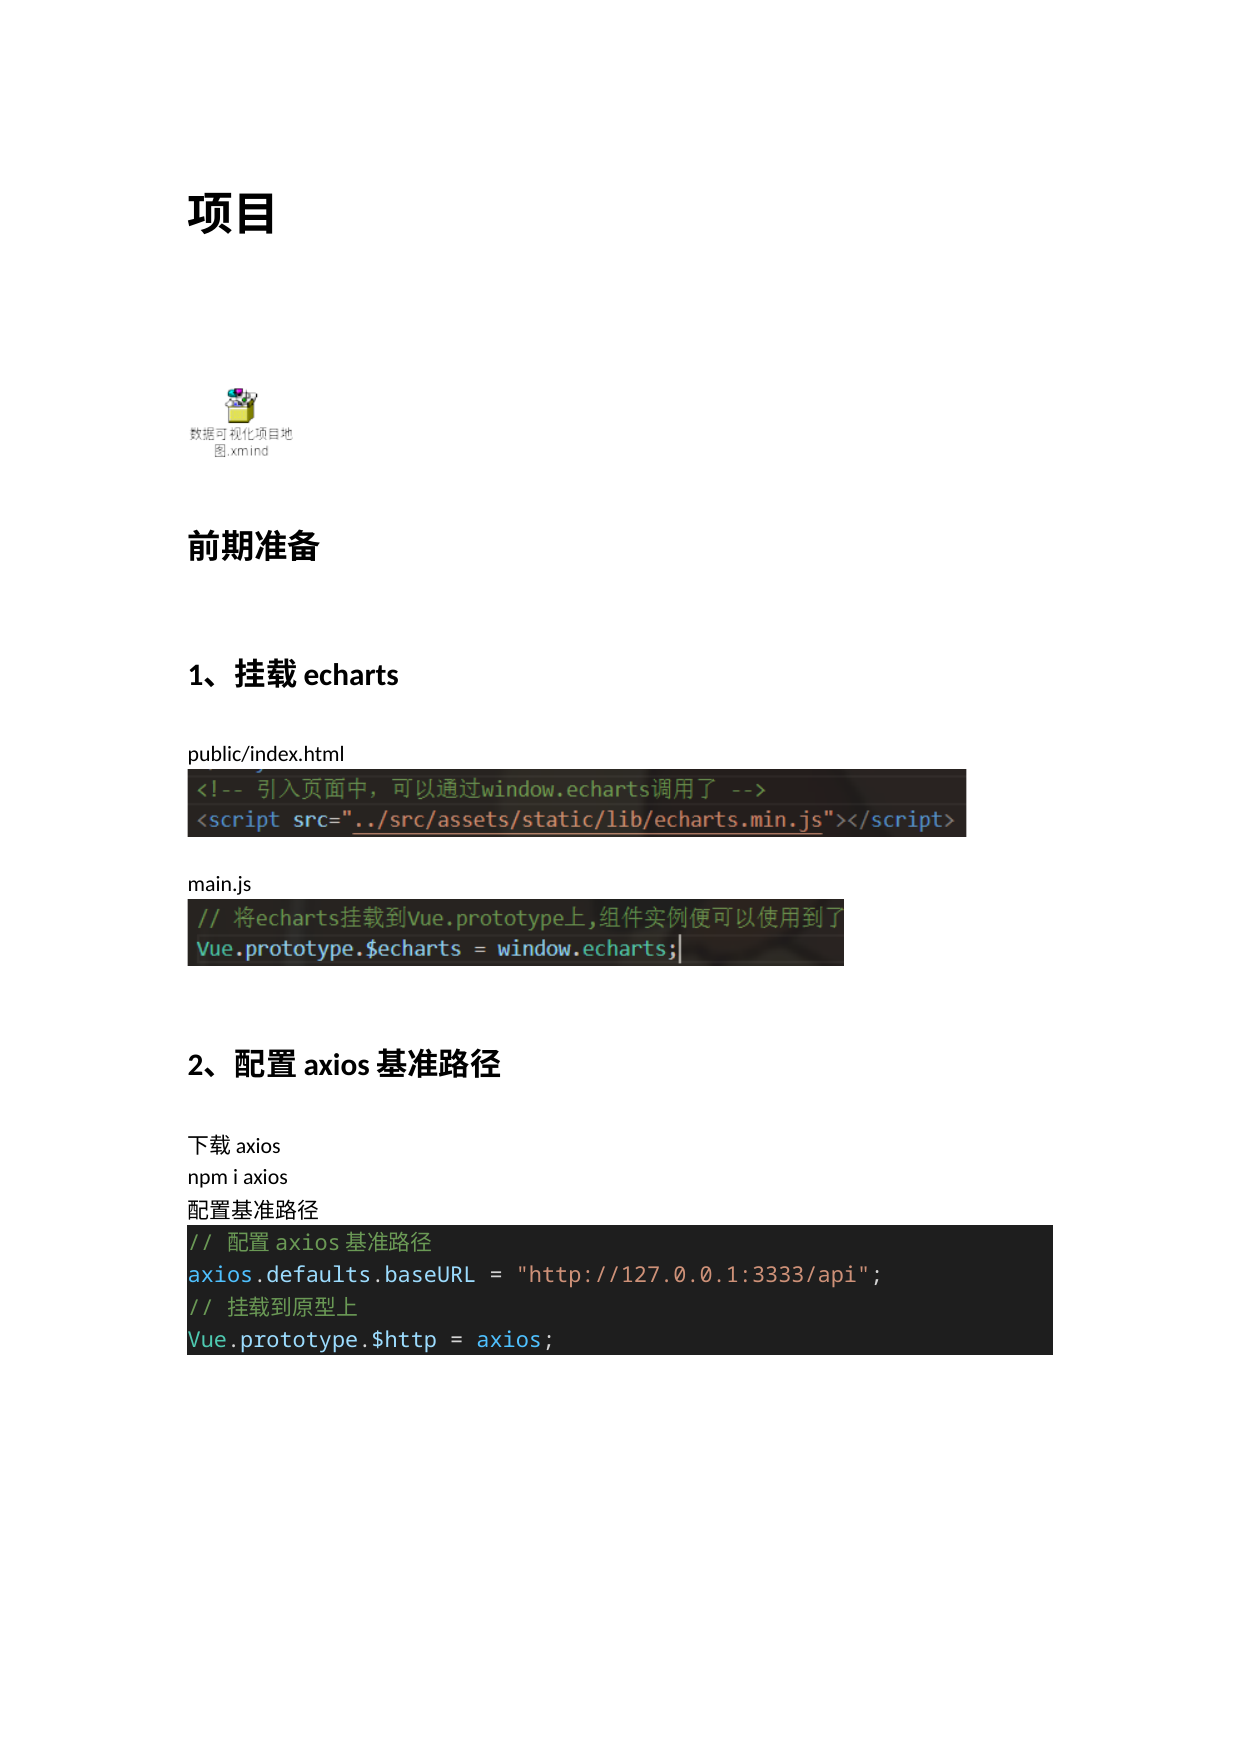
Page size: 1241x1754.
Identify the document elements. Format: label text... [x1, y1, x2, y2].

text npm i axios [187, 1160, 1053, 1192]
subtitle 1、挂载echarts [187, 639, 1053, 704]
text Vue.prototype.$http = axios; [187, 1322, 1053, 1355]
text main.js [187, 867, 1053, 899]
text // 配置axios基准路径 [187, 1225, 1053, 1257]
subtitle 项目 [187, 162, 1053, 259]
text // 挂载到原型上 [187, 1290, 1053, 1322]
text 下载axios [187, 1127, 1053, 1160]
subtitle 前期准备 [187, 512, 1053, 577]
text public/index.html [187, 737, 1053, 769]
picture [187, 899, 844, 966]
picture [187, 769, 967, 837]
text 配置基准路径 [187, 1192, 1053, 1225]
subtitle 2、配置axios基准路径 [187, 1029, 1053, 1094]
text axios.defaults.baseURL = "http://127.0.0.1:3333/api"; [187, 1257, 1053, 1290]
